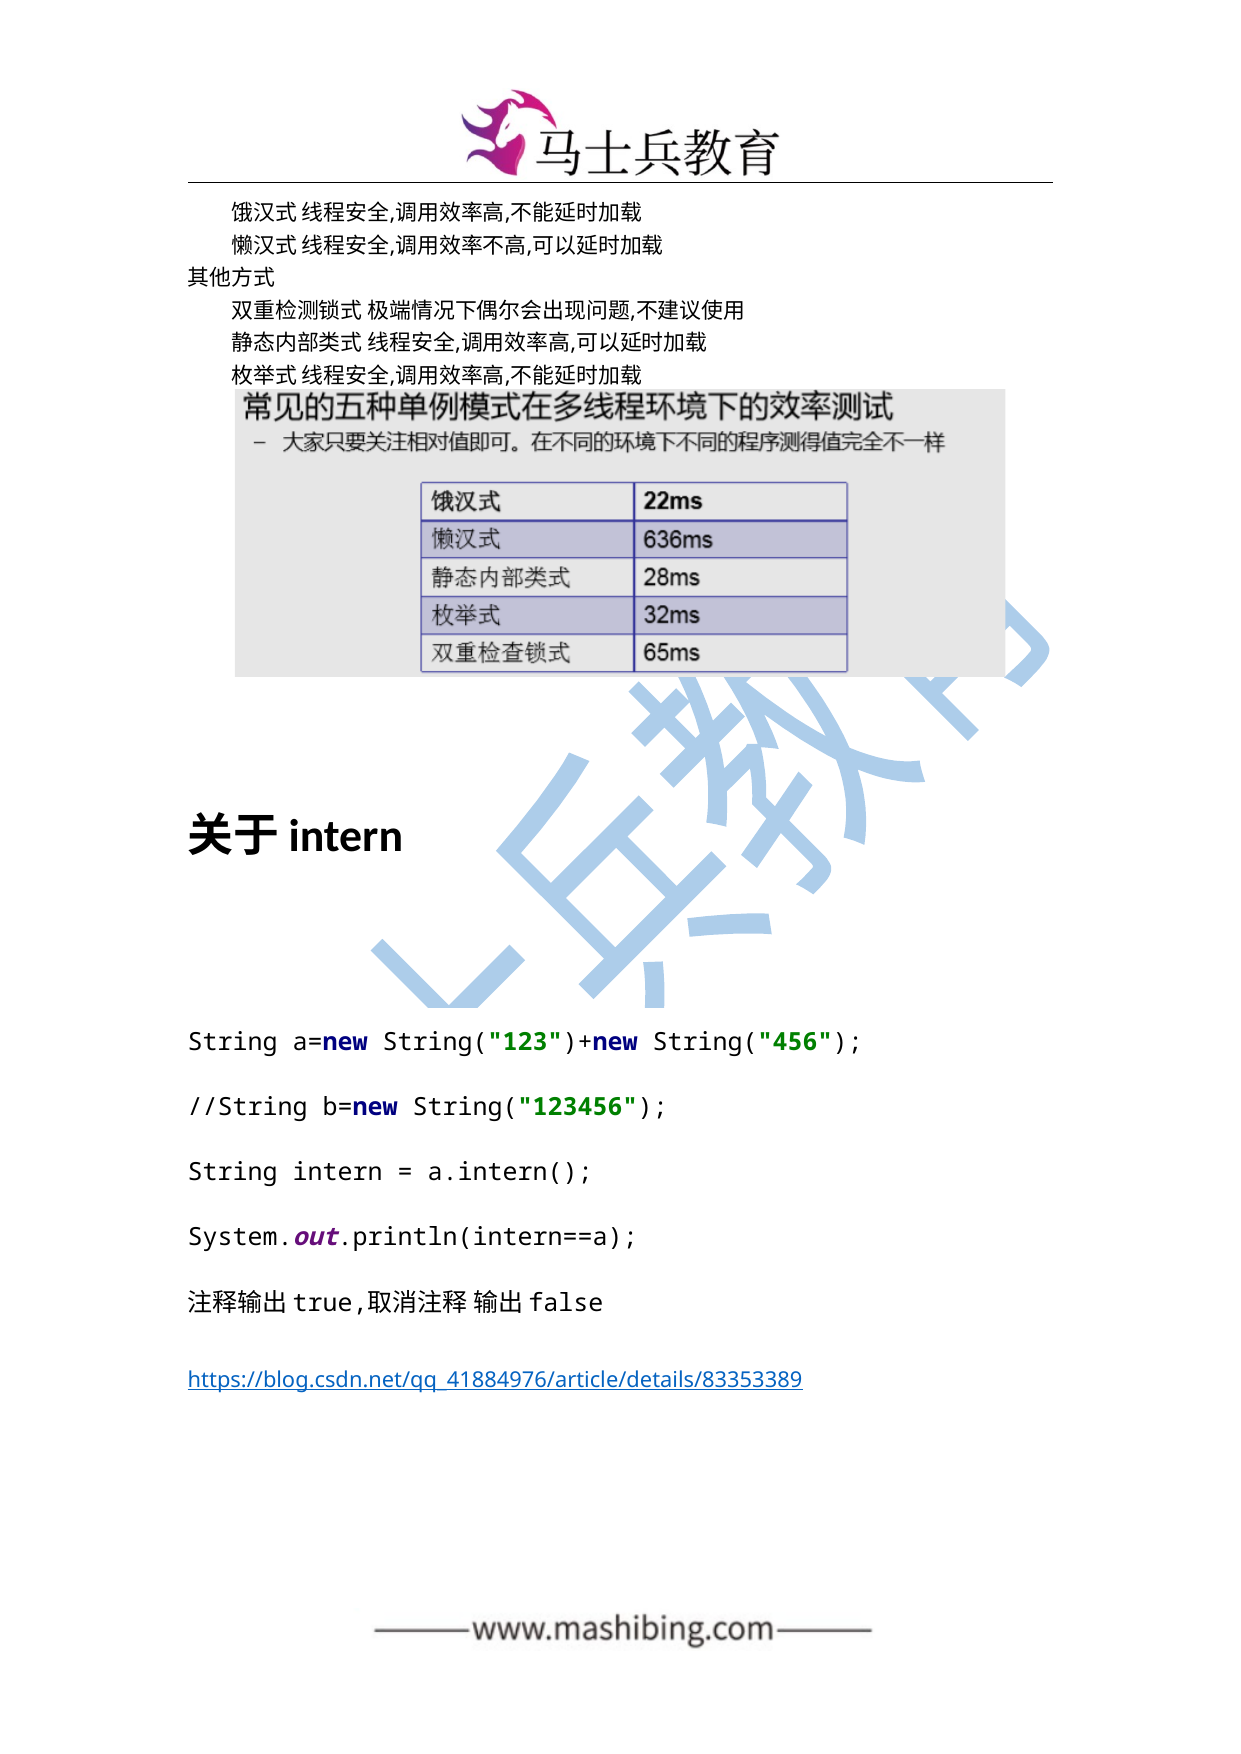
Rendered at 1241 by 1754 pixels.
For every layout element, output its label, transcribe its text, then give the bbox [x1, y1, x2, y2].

text 静态内部类式 线程安全,调用效率高,可以延时加载 [187, 977, 1053, 1009]
text 枚举式 线程安全,调用效率高,不能延时加载 [187, 1009, 1053, 1042]
picture [234, 1041, 1006, 1329]
text 单例模式总结: [187, 782, 1053, 814]
text 双重检测锁式 极端情况下偶尔会出现问题,不建议使用 [187, 944, 1053, 977]
text 懒汉式 线程安全,调用效率不高,可以延时加载 [187, 879, 1053, 912]
text 其他方式 [187, 912, 1053, 944]
picture [459, 88, 781, 180]
picture [353, 1608, 888, 1651]
text 饿汉式 线程安全,调用效率高,不能延时加载 [187, 847, 1053, 879]
text 缺点:无延迟加载 [187, 749, 1053, 782]
text 单例模式主要的两种实现方式 [187, 814, 1053, 847]
text 优点：实现简单,枚举本身就是单例模式。由JVM从根本上提供保障！避免通过反射和反序列化的漏洞！ [187, 684, 1053, 749]
